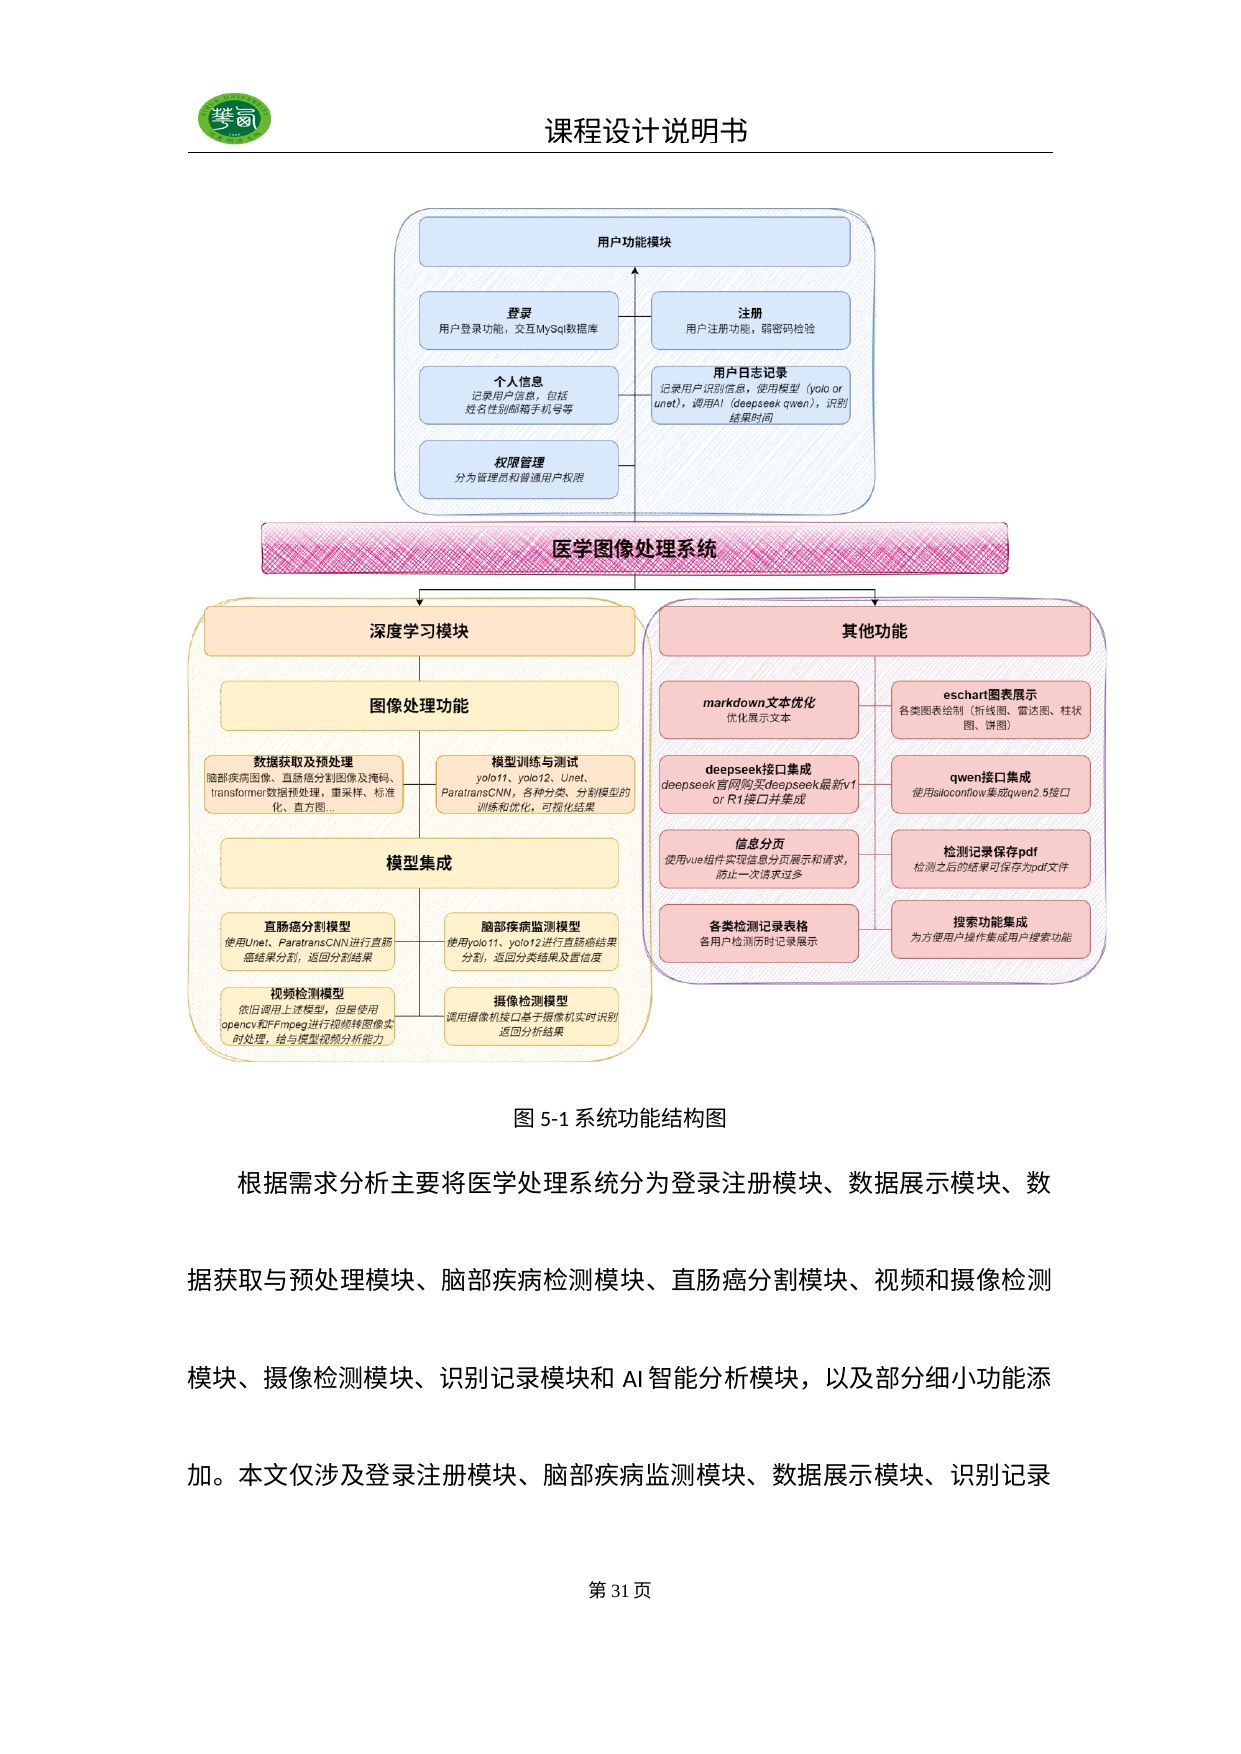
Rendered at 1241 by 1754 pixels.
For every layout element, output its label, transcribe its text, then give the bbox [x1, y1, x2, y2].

picture [187, 88, 282, 150]
text 图 5-1 系统功能结构图 [187, 1100, 1053, 1133]
text 根据需求分析主要将医学处理系统分为登录注册模块、数据展示模块、数据获取与预处理模块、脑部疾病检测模块、直肠癌分割模块、视频和摄像检测模块、摄像检测模块、识别记录模块和AI智能分析模块，以及部分细小功能添加。本文仅涉及登录注册模块、脑部疾病监测模块、数据展示模块、识别记录模块、视频与摄像检测模块。 [187, 1149, 1053, 1506]
picture [187, 208, 1107, 1062]
